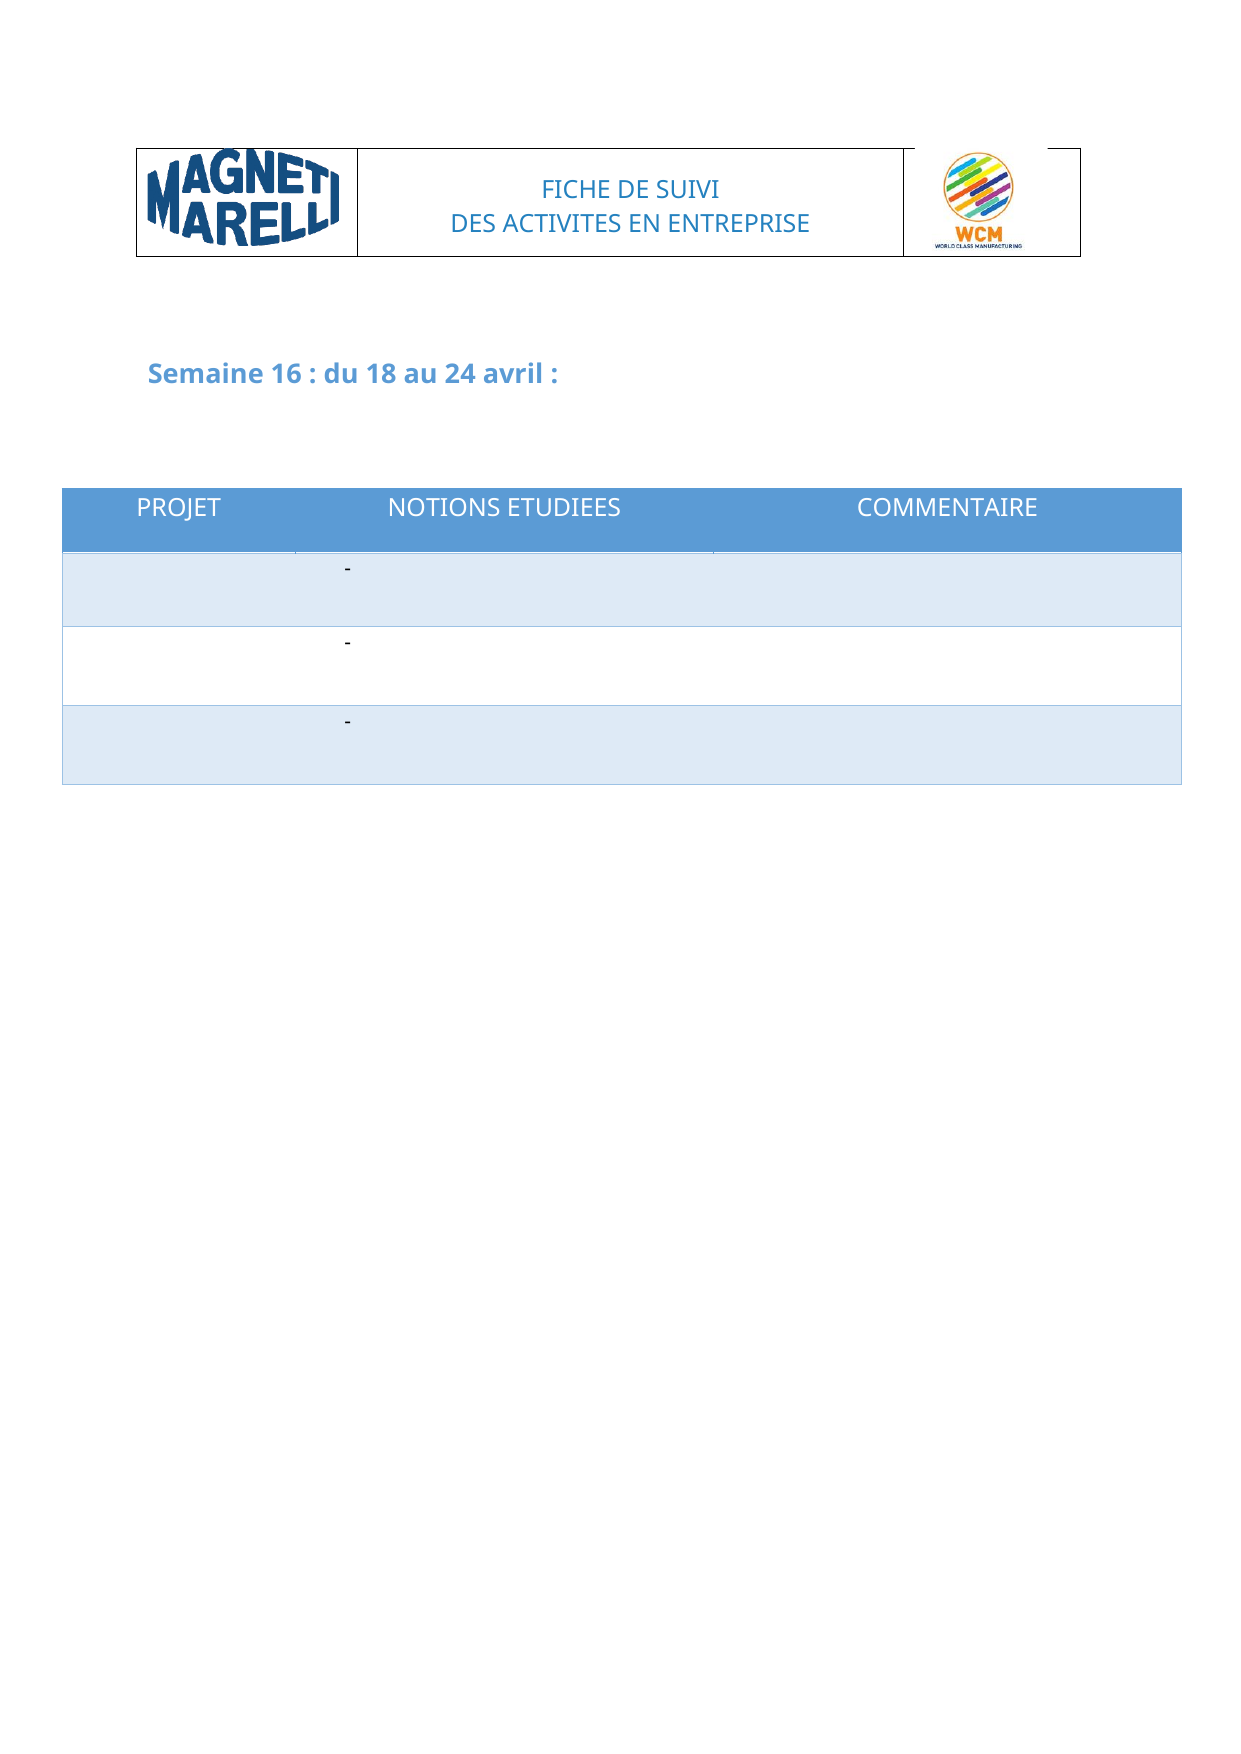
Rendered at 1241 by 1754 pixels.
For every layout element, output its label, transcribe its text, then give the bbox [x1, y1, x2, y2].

table_cell [63, 554, 295, 626]
table_cell [713, 706, 1181, 784]
picture [914, 148, 1048, 256]
subtitle Semaine 16 : du 18 au 24 avril : [148, 354, 1093, 391]
table_header [1048, 149, 1080, 256]
table_cell [295, 706, 713, 784]
table_cell [63, 706, 295, 784]
picture [147, 148, 339, 246]
table_header [904, 149, 914, 256]
table_cell [713, 554, 1181, 626]
table_header COMMENTAIRE [714, 489, 1181, 552]
table_cell [63, 627, 295, 705]
table_header FICHE DE SUIVI DES ACTIVITES EN ENTREPRISE [358, 149, 903, 256]
table_header PROJET [63, 489, 295, 552]
table_header [137, 149, 357, 256]
table_cell [713, 627, 1181, 705]
table_header NOTIONS ETUDIEES [296, 489, 713, 552]
table_cell [295, 554, 713, 626]
table_cell [295, 627, 713, 705]
